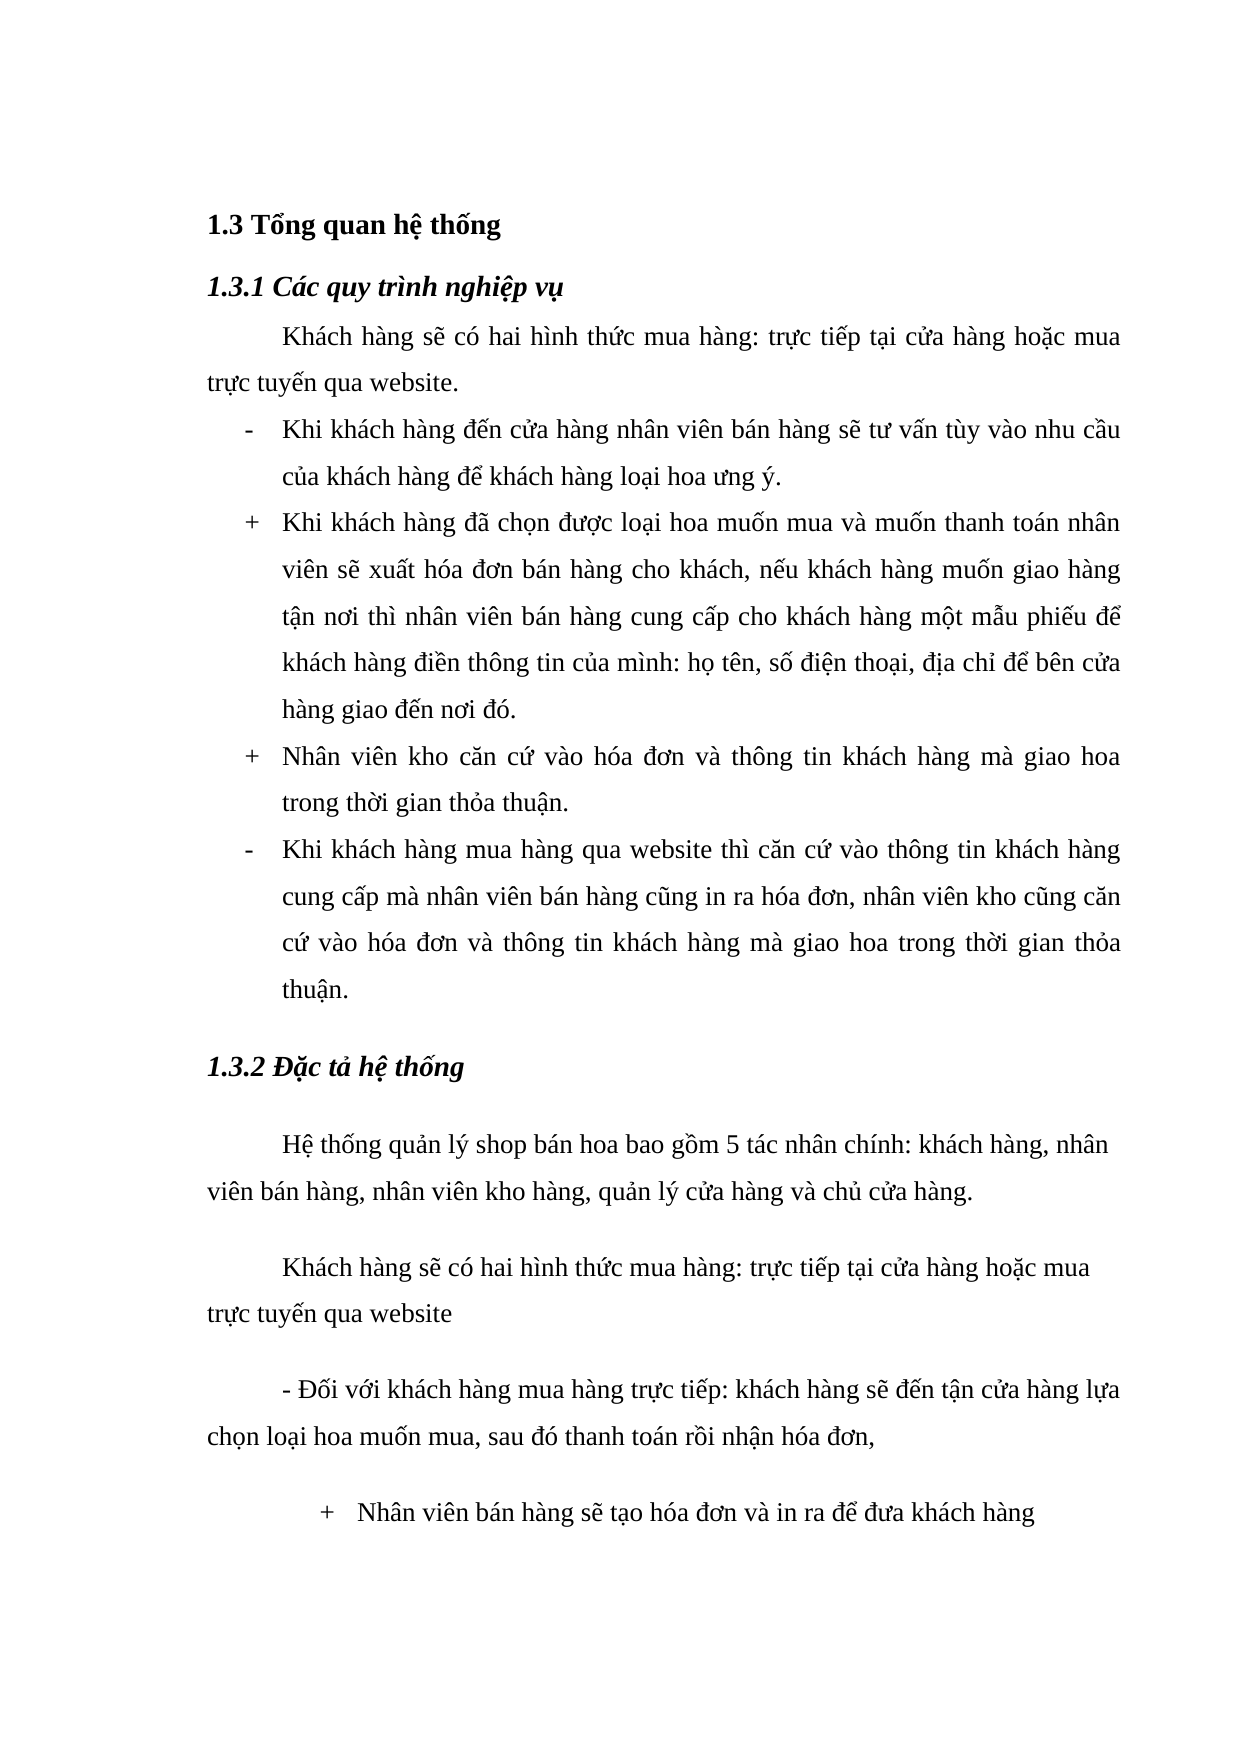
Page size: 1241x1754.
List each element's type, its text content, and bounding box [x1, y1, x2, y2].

list Nhân viên kho căn cứ vào hóa đơn và thông tin khách hàng mà giao hoa trong thời gian thỏa thuận. [244, 740, 1122, 818]
list Khi khách hàng mua hàng qua website thì căn cứ vào thông tin khách hàng cung cấp mà nhân viên bán hàng cũng in ra hóa đơn, nhân viên kho cũng căn cứ vào hóa đơn và thông tin khách hàng mà giao hoa trong thời gian thỏa thuận. [244, 833, 1122, 1004]
list Khi khách hàng đến cửa hàng nhân viên bán hàng sẽ tư vấn tùy vào nhu cầu của khách hàng để khách hàng loại hoa ưng ý. [244, 413, 1122, 491]
text Khách hàng sẽ có hai hình thức mua hàng: trực tiếp tại cửa hàng hoặc mua trực tuyến qua website [207, 1251, 1122, 1329]
subtitle 1.3.1 Các quy trình nghiệp vụ [207, 269, 1122, 303]
list Khi khách hàng đã chọn được loại hoa muốn mua và muốn thanh toán nhân viên sẽ xuất hóa đơn bán hàng cho khách, nếu khách hàng muốn giao hàng tận nơi thì nhân viên bán hàng cung cấp cho khách hàng một mẫu phiếu để khách hàng điền thông tin của mình: họ tên, số điện thoại, địa chỉ để bên cửa hàng giao đến nơi đó. [244, 506, 1122, 724]
subtitle 1.3.2 Đặc tả hệ thống [207, 1049, 1122, 1082]
text Khách hàng sẽ có hai hình thức mua hàng: trực tiếp tại cửa hàng hoặc mua trực tuyến qua website. [207, 320, 1122, 398]
list Nhân viên bán hàng sẽ tạo hóa đơn và in ra để đưa khách hàng [319, 1496, 1122, 1527]
text - Đối với khách hàng mua hàng trực tiếp: khách hàng sẽ đến tận cửa hàng lựa chọn loại hoa muốn mua, sau đó thanh toán rồi nhận hóa đơn, [207, 1373, 1122, 1451]
subtitle 1.3 Tổng quan hệ thống [207, 207, 1122, 240]
text Hệ thống quản lý shop bán hoa bao gồm 5 tác nhân chính: khách hàng, nhân viên bán hàng, nhân viên kho hàng, quản lý cửa hàng và chủ cửa hàng. [207, 1128, 1122, 1206]
